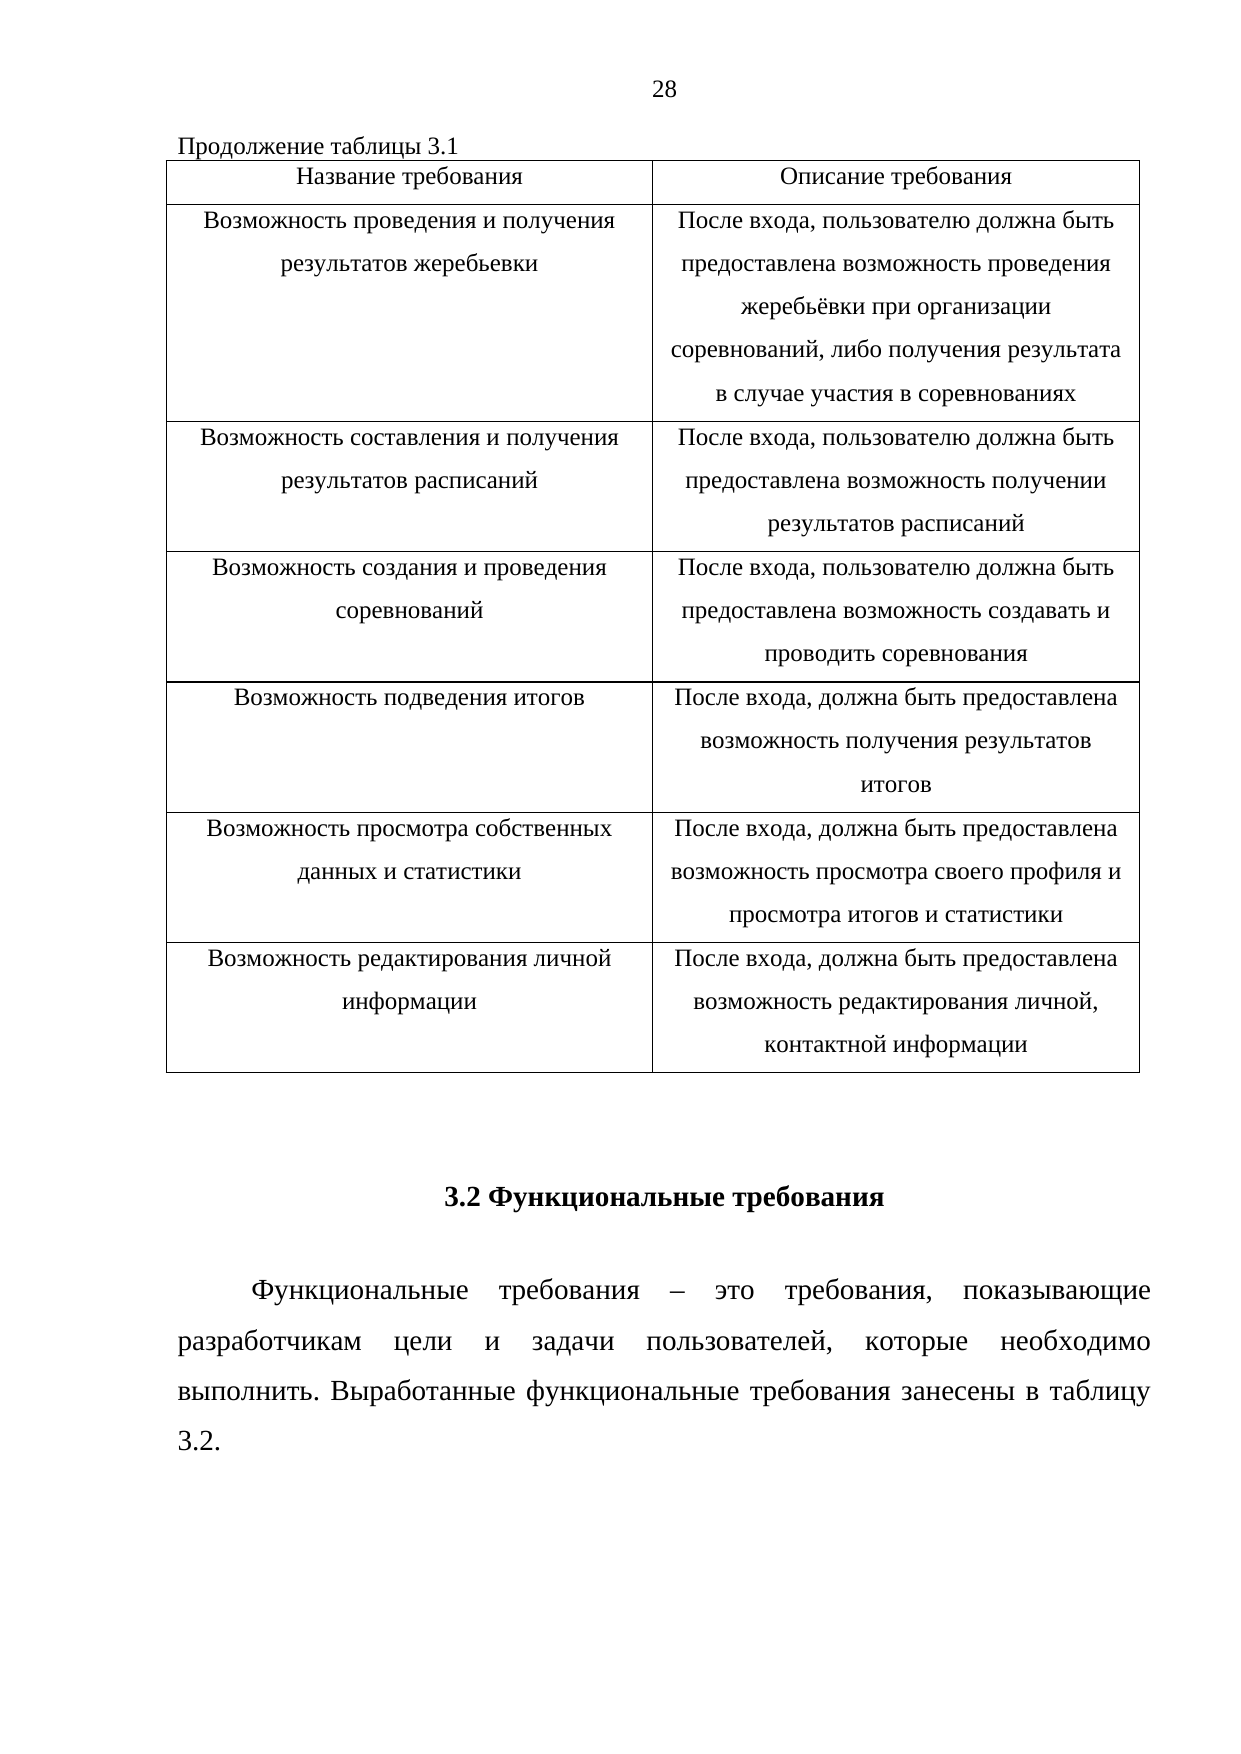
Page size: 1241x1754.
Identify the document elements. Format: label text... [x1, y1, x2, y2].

table_cell Возможность создания и проведения соревнований [167, 552, 652, 681]
table_cell После входа, должна быть предоставлена возможность получения результатов итогов [653, 683, 1139, 812]
table_cell После входа, должна быть предоставлена возможность просмотра своего профиля и просмотра итогов и статистики [653, 813, 1139, 942]
text Продолжение таблицы 3.1 [177, 131, 1152, 160]
table_cell Возможность составления и получения результатов расписаний [167, 422, 652, 551]
table_cell Возможность просмотра собственных данных и статистики [167, 813, 652, 942]
text Функциональные требования – это требования, показывающие разработчикам цели и задачи пользователей, которые необходимо выполнить. Выработанные функциональные требования занесены в таблицу 3.2. [177, 1272, 1152, 1457]
table_cell Возможность редактирования личной информации [167, 943, 652, 1072]
subtitle 3.2 Функциональные требования [177, 1179, 1152, 1212]
table_cell После входа, должна быть предоставлена возможность редактирования личной, контактной информации [653, 943, 1139, 1072]
table_cell Возможность проведения и получения результатов жеребьевки [167, 205, 652, 421]
table_cell После входа, пользователю должна быть предоставлена возможность проведения жеребьёвки при организации соревнований, либо получения результата в случае участия в соревнованиях [653, 205, 1139, 421]
table_cell Возможность подведения итогов [167, 683, 652, 812]
table_cell После входа, пользователю должна быть предоставлена возможность получении результатов расписаний [653, 422, 1139, 551]
table_header Название требования [167, 161, 652, 204]
table_header Описание требования [653, 161, 1139, 204]
table_cell После входа, пользователю должна быть предоставлена возможность создавать и проводить соревнования [653, 552, 1139, 681]
